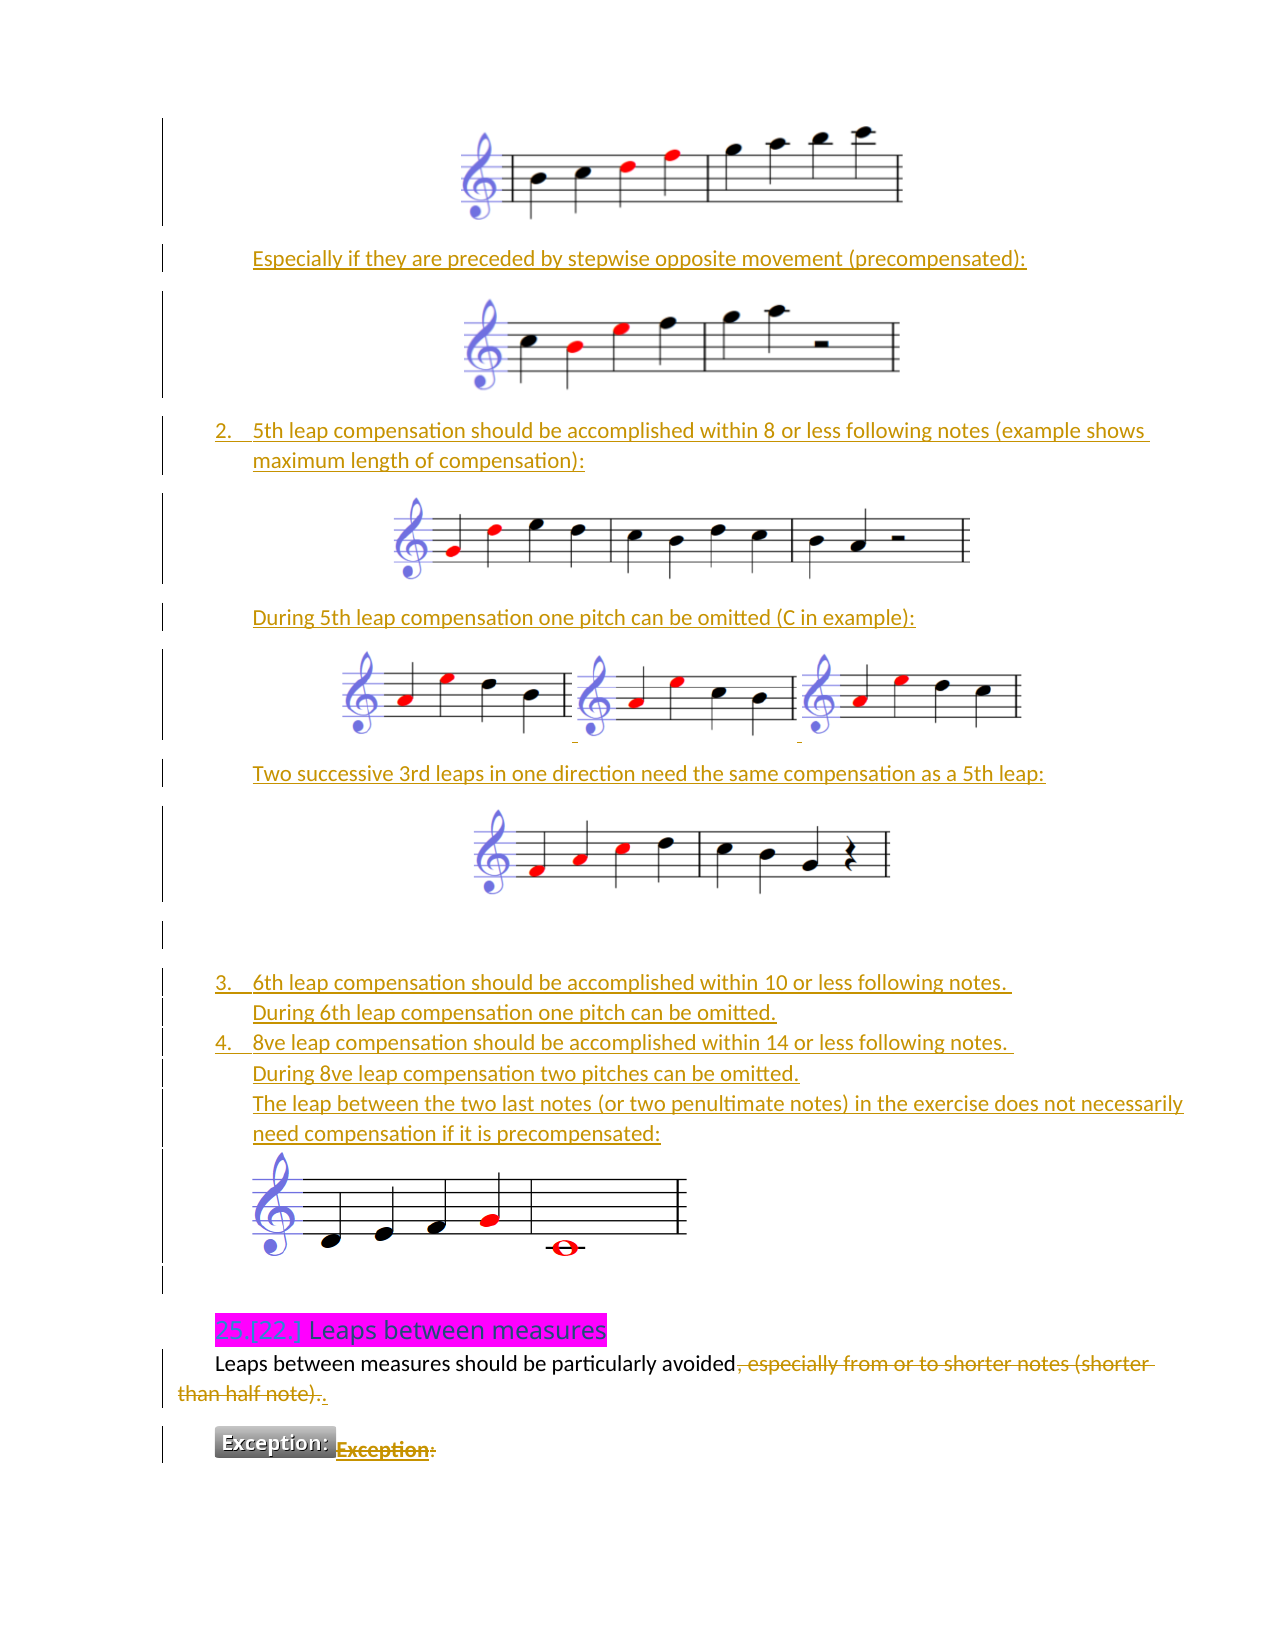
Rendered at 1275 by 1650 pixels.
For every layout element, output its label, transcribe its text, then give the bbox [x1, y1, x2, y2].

picture [464, 291, 900, 398]
picture [473, 805, 891, 903]
picture [461, 118, 903, 226]
picture [342, 649, 572, 740]
subtitle Leaps between measures [215, 1312, 1186, 1347]
text Leaps between measures should be particularly avoided [177, 1349, 1186, 1407]
picture [577, 653, 797, 740]
picture [393, 493, 970, 584]
picture [252, 1149, 687, 1264]
picture [214, 1426, 337, 1458]
picture [802, 650, 1022, 740]
